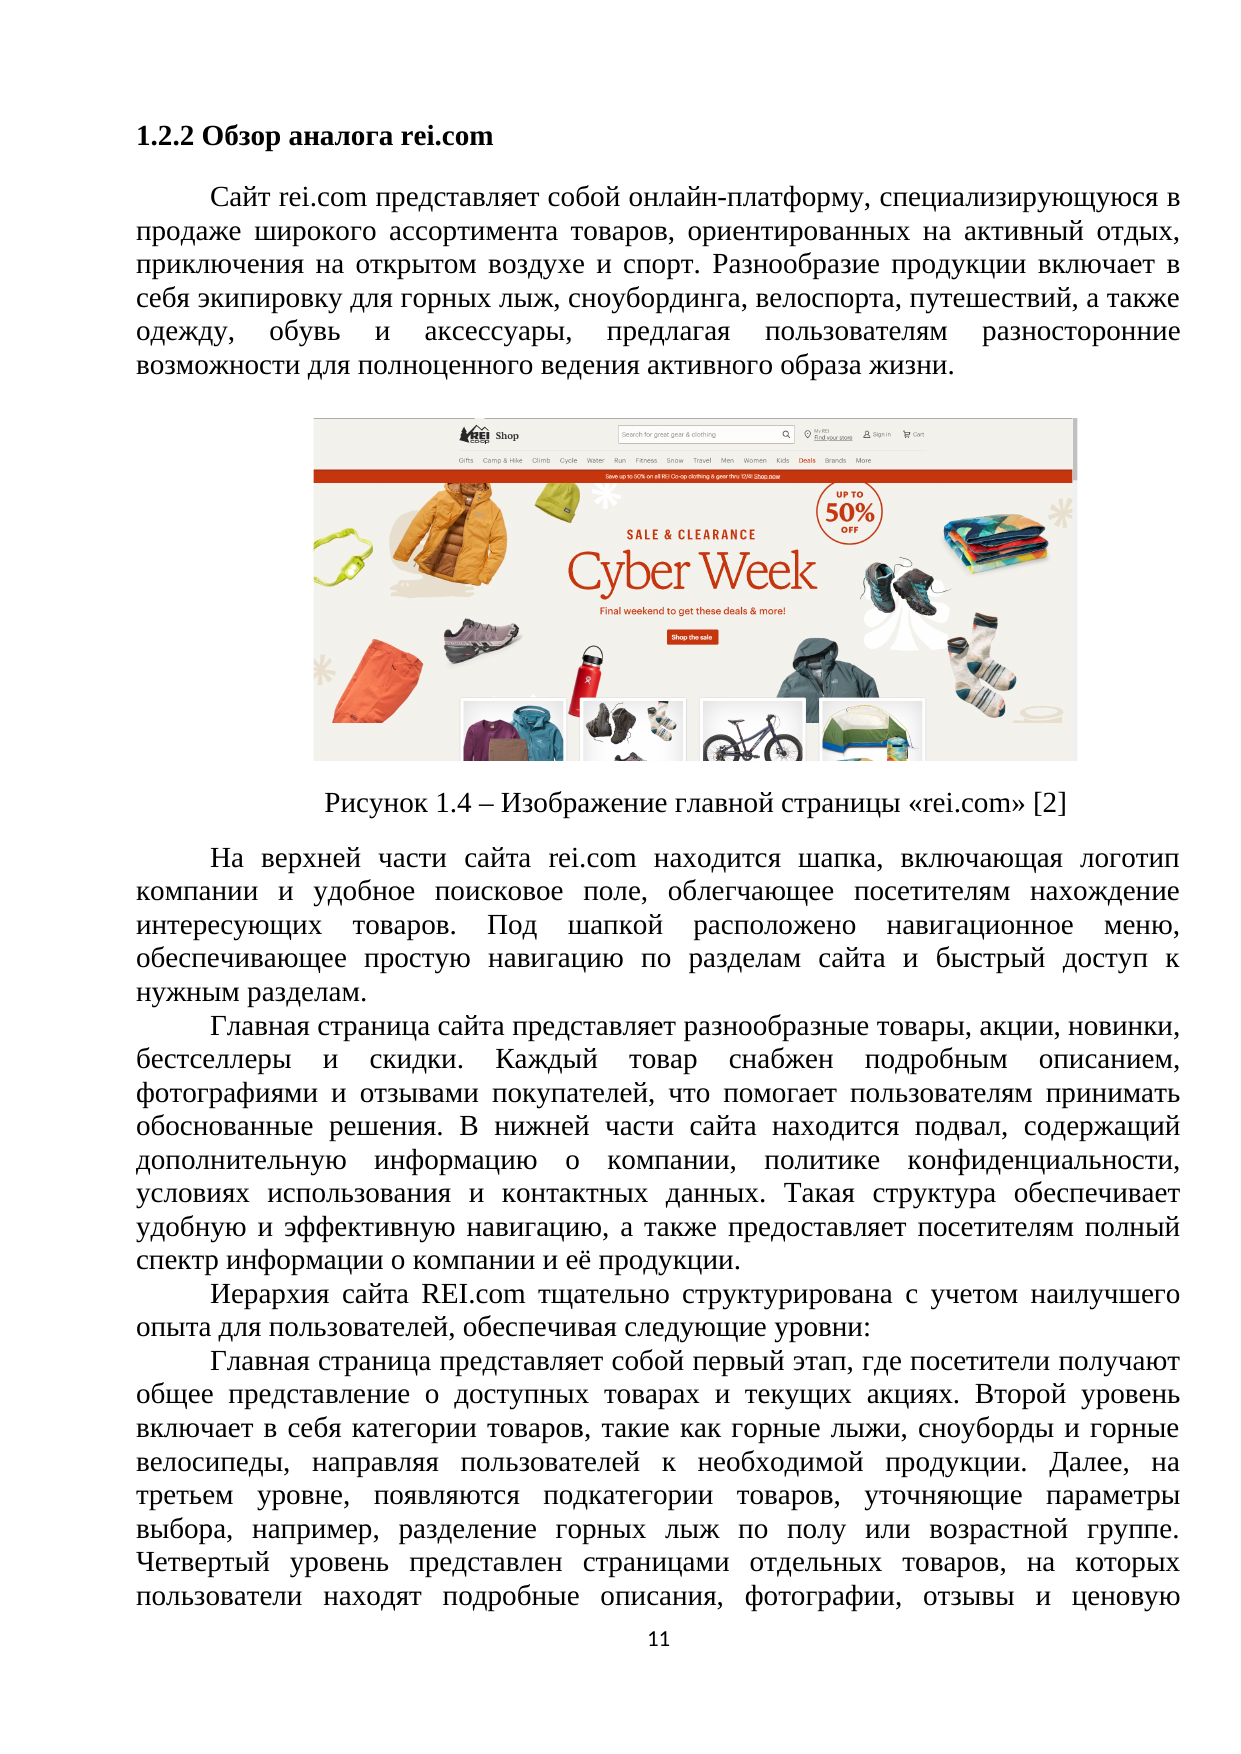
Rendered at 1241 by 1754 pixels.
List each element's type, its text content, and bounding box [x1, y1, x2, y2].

picture [313, 418, 1078, 761]
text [136, 1343, 1181, 1611]
text Сайт rei.com представляет собой онлайн-платформу, специализирующуюся в продаже широкого ассортимента товаров, ориентированных на активный отдых, приключения на открытом воздухе и спорт. Разнообразие продукции включает в себя экипировку для горных лыж, сноубординга, велоспорта, путешествий, а также одежду, обувь и аксессуары, предлагая пользователям разносторонние возможности для полноценного ведения активного образа жизни. [136, 179, 1181, 381]
text Иерархия сайта REI.com тщательно структурирована с учетом наилучшего опыта для пользователей, обеспечивая следующие уровни: [136, 1276, 1181, 1343]
text Главная страница сайта представляет разнообразные товары, акции, новинки, бестселлеры и скидки. Каждый товар снабжен подробным описанием, фотографиями и отзывами покупателей, что помогает пользователям принимать обоснованные решения. В нижней части сайта находится подвал, содержащий дополнительную информацию о компании, политике конфиденциальности, условиях использования и контактных данных. Такая структура обеспечивает удобную и эффективную навигацию, а также предоставляет посетителям полный спектр информации о компании и её продукции. [136, 1008, 1181, 1276]
text На верхней части сайта rei.com находится шапка, включающая логотип компании и удобное поисковое поле, облегчающее посетителям нахождение интересующих товаров. Под шапкой расположено навигационное меню, обеспечивающее простую навигацию по разделам сайта и быстрый доступ к нужным разделам. [136, 840, 1181, 1008]
text Рисунок 1.4 – Изображение главной страницы «rei.com» [2] [136, 786, 1181, 819]
subtitle 1.2.2 Обзор аналога rei.com [136, 118, 1181, 152]
